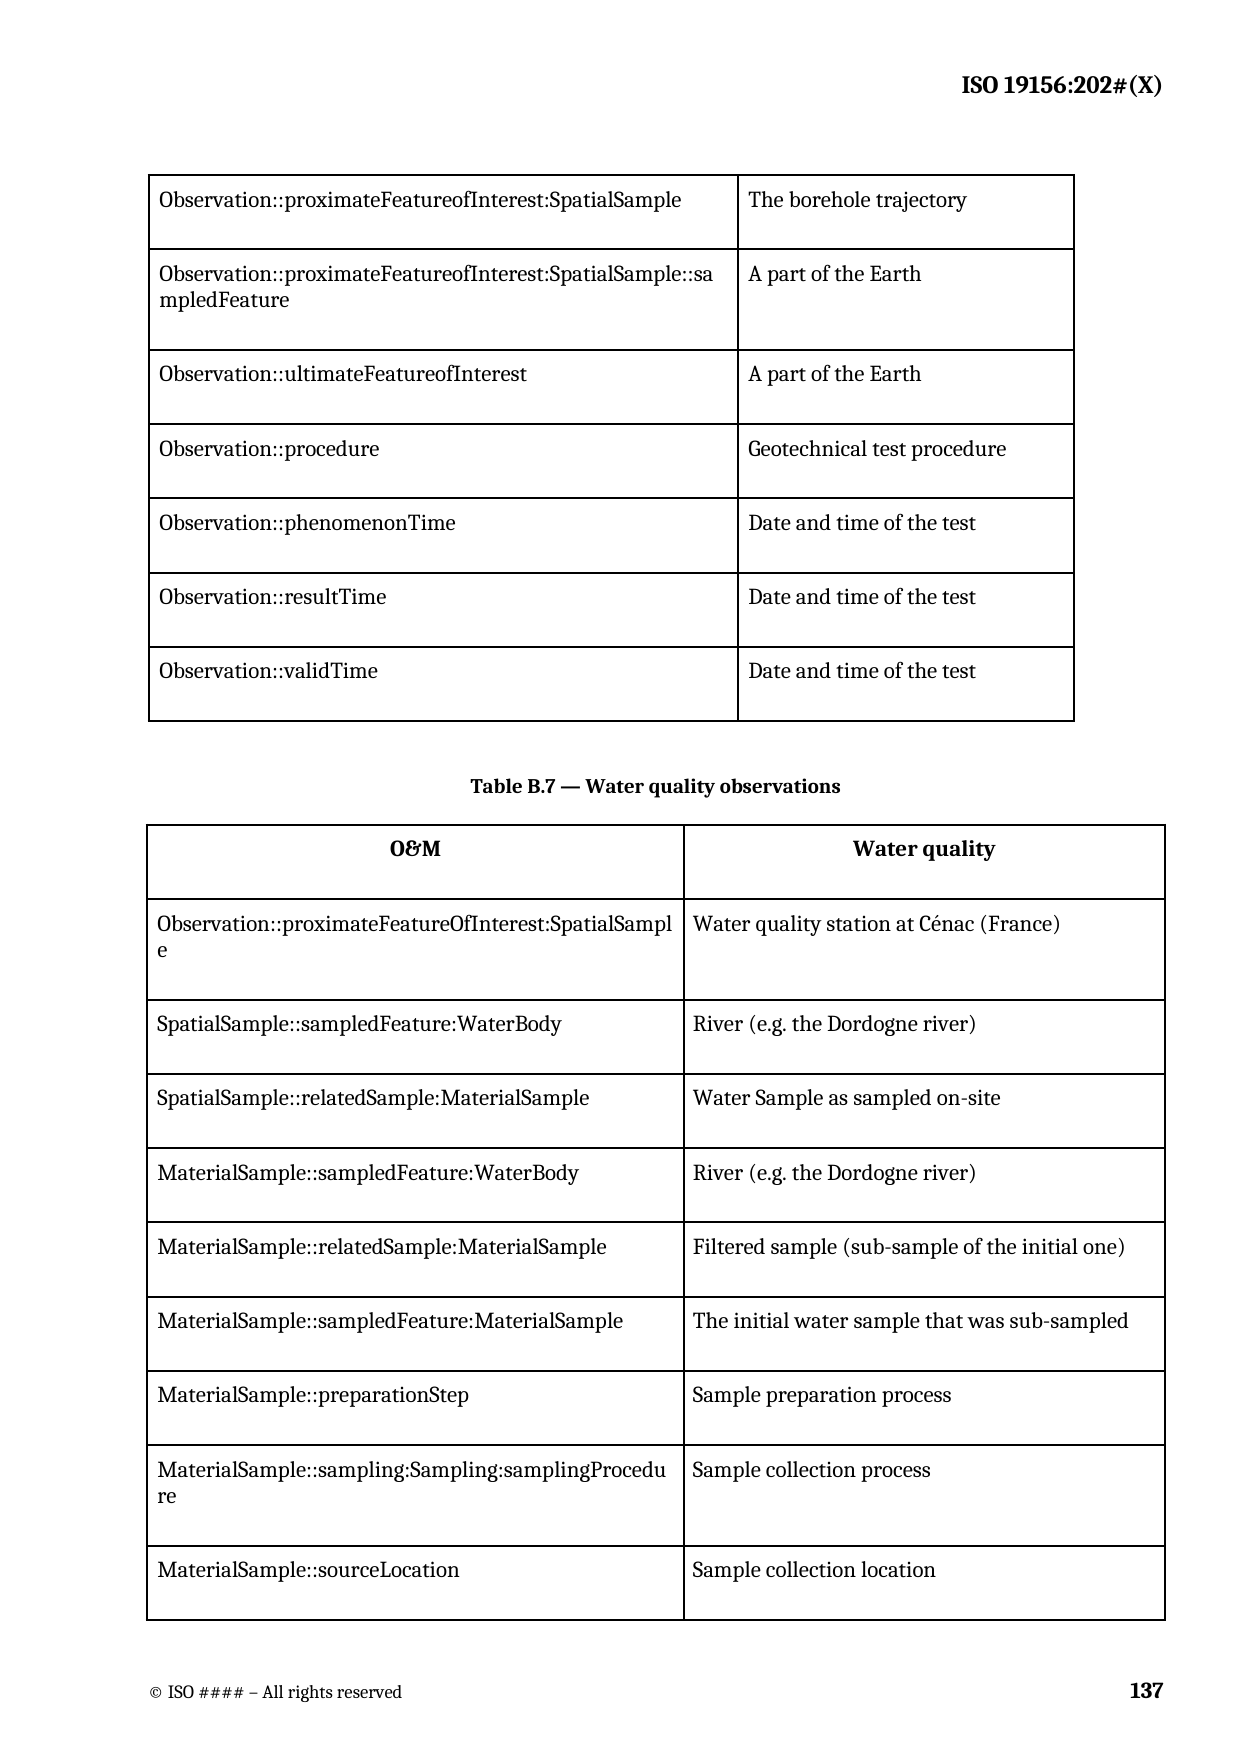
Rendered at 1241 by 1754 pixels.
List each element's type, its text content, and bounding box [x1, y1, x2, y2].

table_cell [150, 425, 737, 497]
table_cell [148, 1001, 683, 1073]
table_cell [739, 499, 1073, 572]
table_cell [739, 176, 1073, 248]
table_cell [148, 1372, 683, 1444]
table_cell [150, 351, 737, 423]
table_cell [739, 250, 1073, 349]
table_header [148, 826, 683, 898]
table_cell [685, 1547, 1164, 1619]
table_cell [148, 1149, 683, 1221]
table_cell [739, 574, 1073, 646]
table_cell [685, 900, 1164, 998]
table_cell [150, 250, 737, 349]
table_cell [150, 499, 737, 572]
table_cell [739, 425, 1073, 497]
text Table B.7 — Water quality observations [148, 773, 1163, 798]
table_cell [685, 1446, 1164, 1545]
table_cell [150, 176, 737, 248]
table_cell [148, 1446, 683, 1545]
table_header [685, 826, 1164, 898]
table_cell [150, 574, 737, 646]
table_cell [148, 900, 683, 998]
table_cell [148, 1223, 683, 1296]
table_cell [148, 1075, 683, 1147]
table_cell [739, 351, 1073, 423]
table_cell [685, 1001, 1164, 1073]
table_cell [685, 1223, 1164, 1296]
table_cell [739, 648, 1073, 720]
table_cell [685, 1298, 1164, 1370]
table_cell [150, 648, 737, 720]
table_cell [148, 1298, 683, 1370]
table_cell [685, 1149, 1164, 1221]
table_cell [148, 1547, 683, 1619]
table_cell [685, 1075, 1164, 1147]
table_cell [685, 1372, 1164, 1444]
